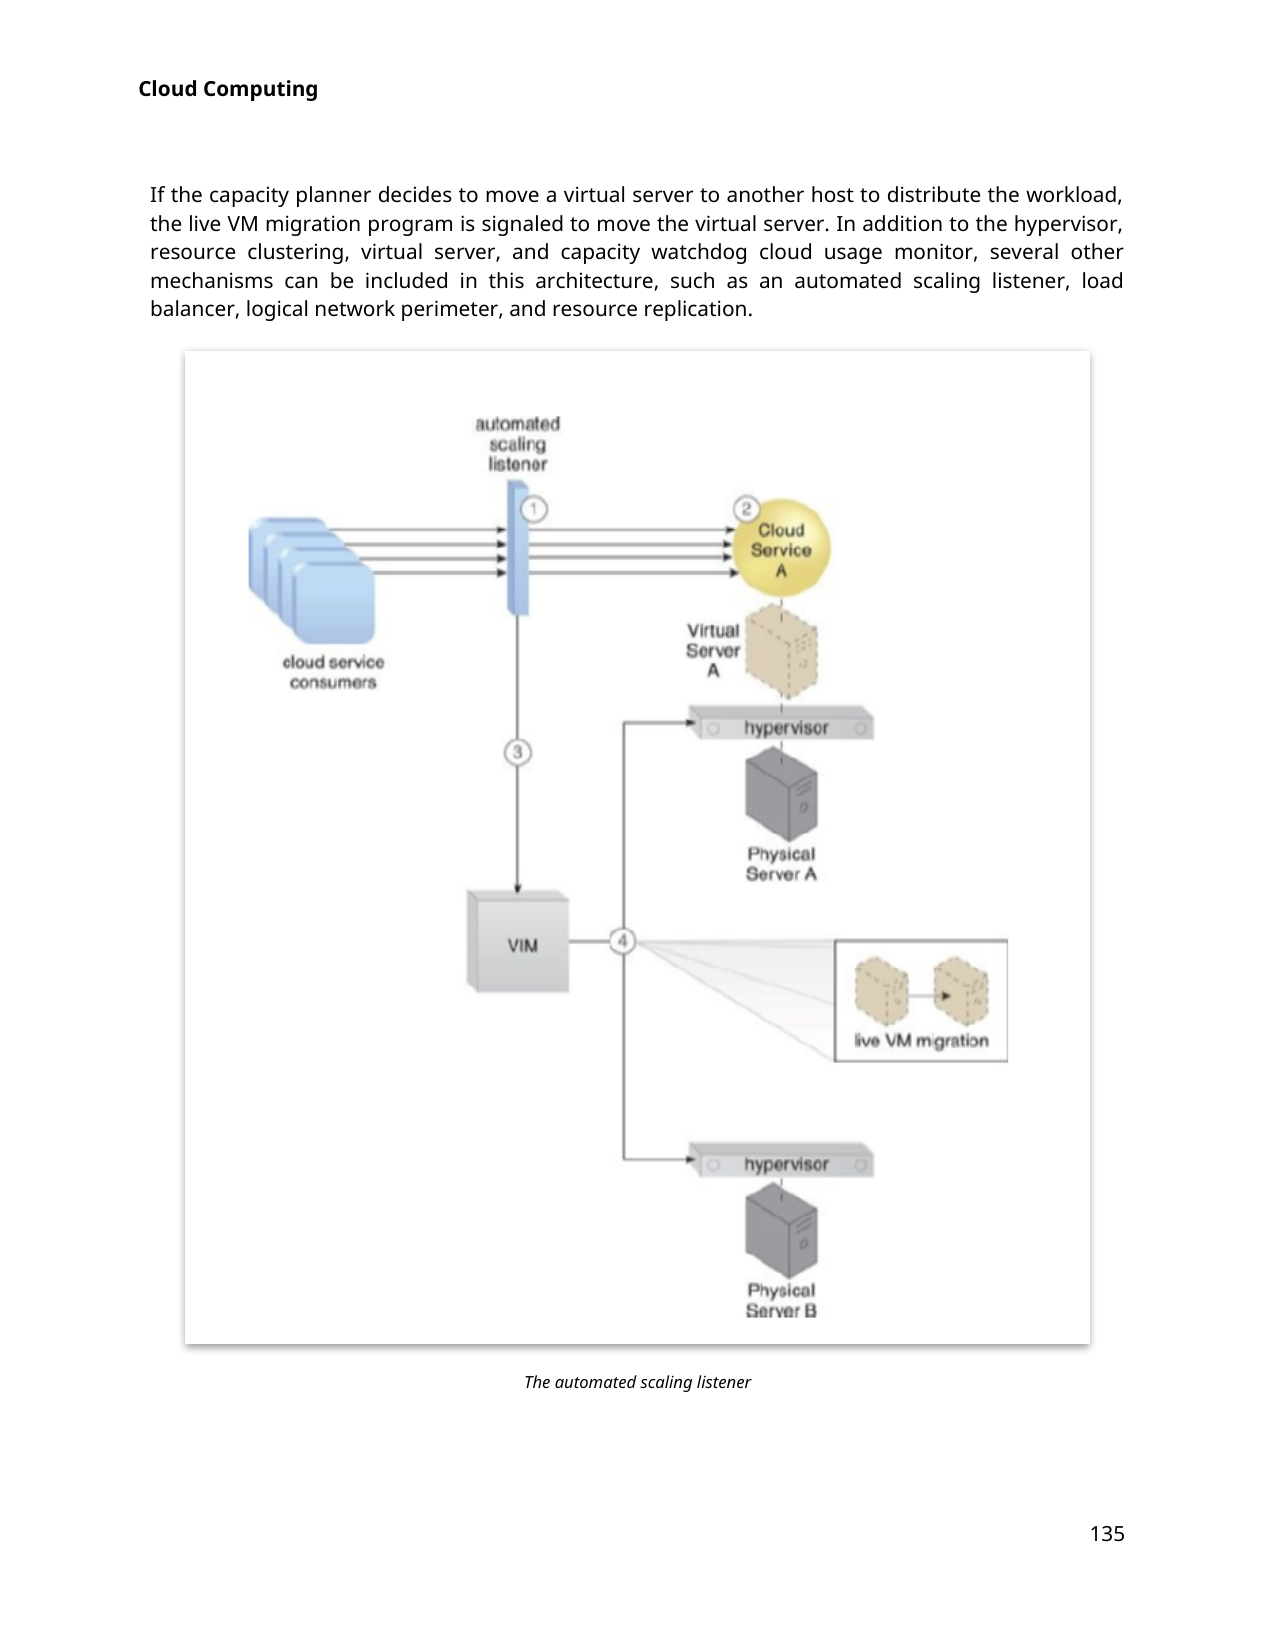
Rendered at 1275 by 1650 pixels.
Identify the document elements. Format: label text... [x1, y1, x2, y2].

text If the capacity planner decides to move a virtual server to another host to distribute the workload, the live VM migration program is signaled to move the virtual server. In addition to the hypervisor, resource clustering, virtual server, and capacity watchdog cloud usage monitor, several other mechanisms can be included in this architecture, such as an automated scaling listener, load balancer, logical network perimeter, and resource replication. [150, 181, 1125, 323]
text The automated scaling listener [150, 1371, 1125, 1393]
picture [200, 365, 1075, 1330]
